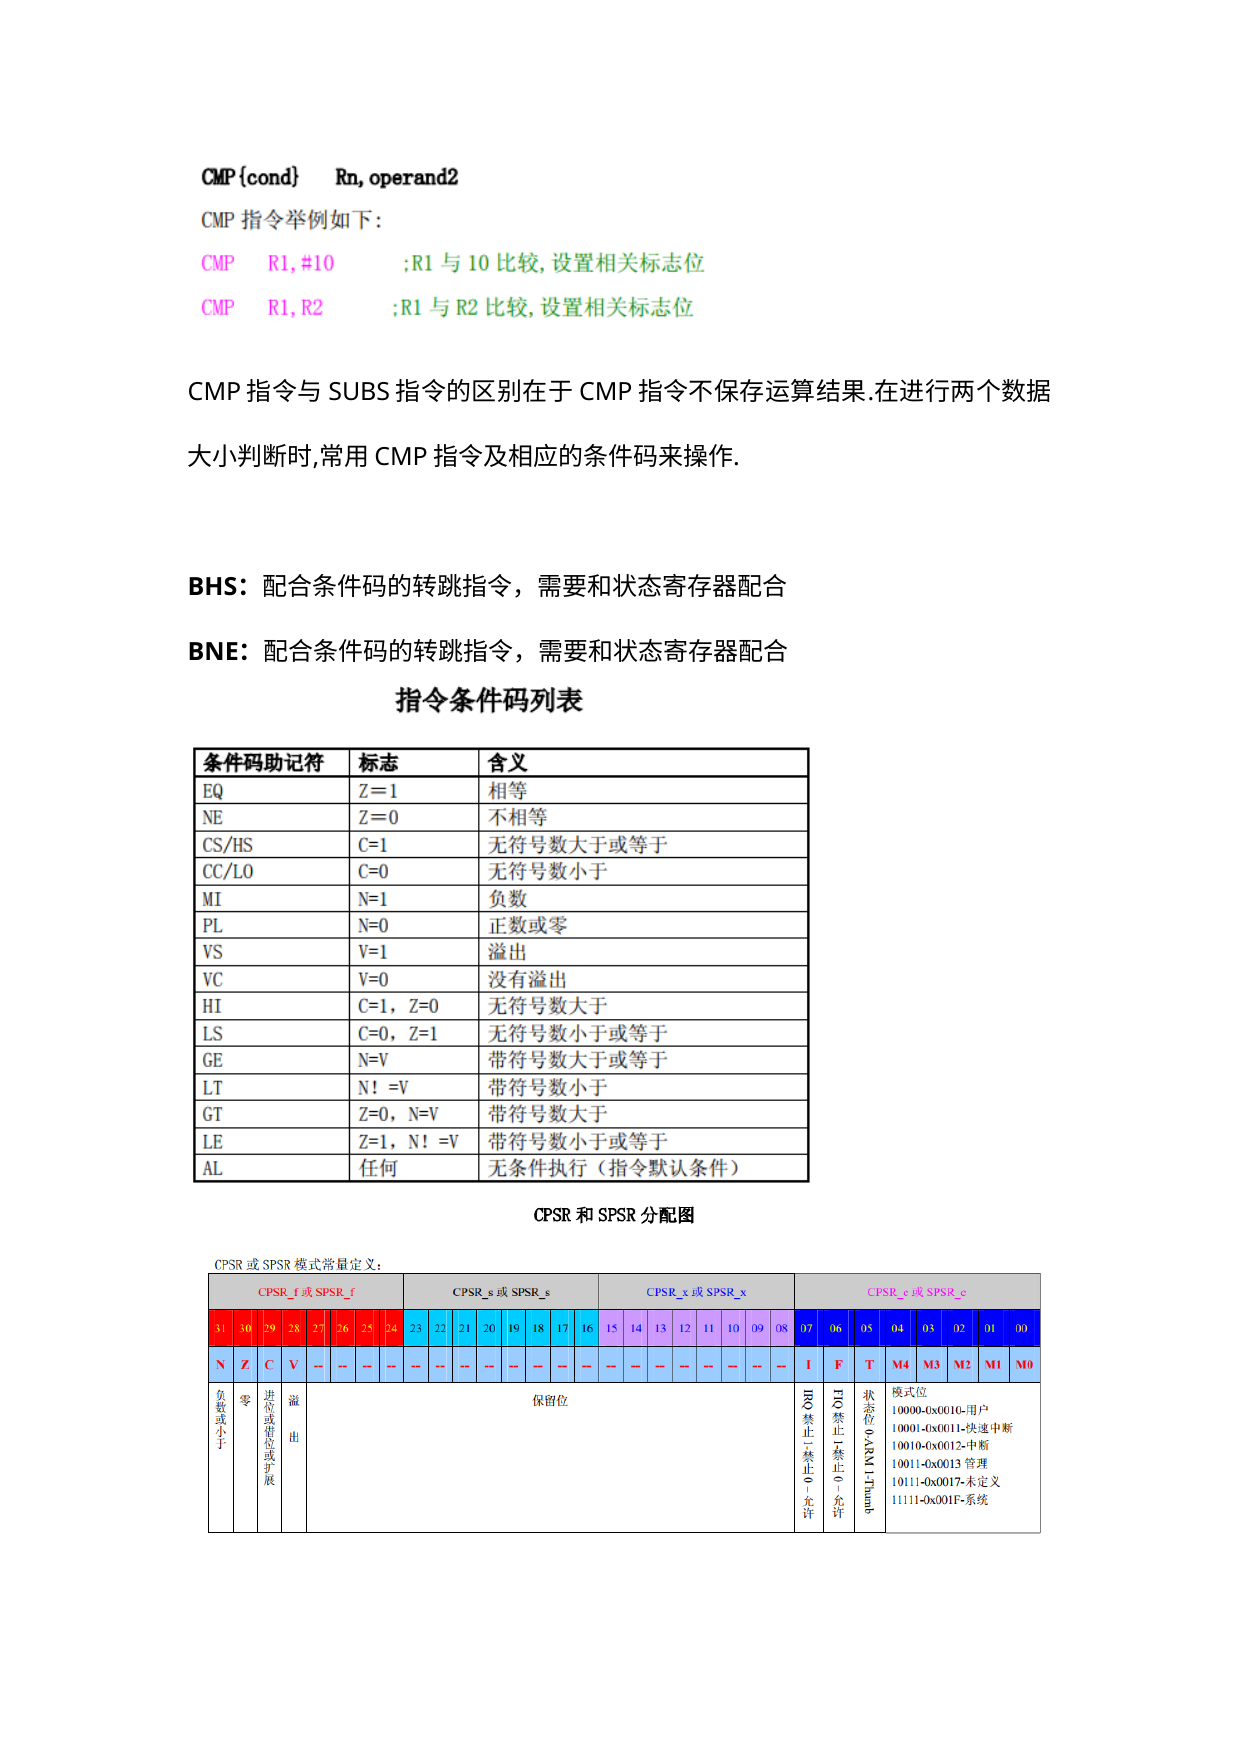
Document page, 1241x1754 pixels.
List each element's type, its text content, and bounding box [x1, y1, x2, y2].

picture [187, 1202, 1053, 1537]
text BHS：配合条件码的转跳指令，需要和状态寄存器配合 [187, 552, 1053, 617]
picture [187, 682, 815, 1189]
picture [187, 162, 749, 329]
text CMP指令与SUBS指令的区别在于CMP指令不保存运算结果.在进行两个数据大小判断时,常用CMP指令及相应的条件码来操作. [187, 357, 1053, 487]
text BNE：配合条件码的转跳指令，需要和状态寄存器配合 [187, 617, 1053, 682]
